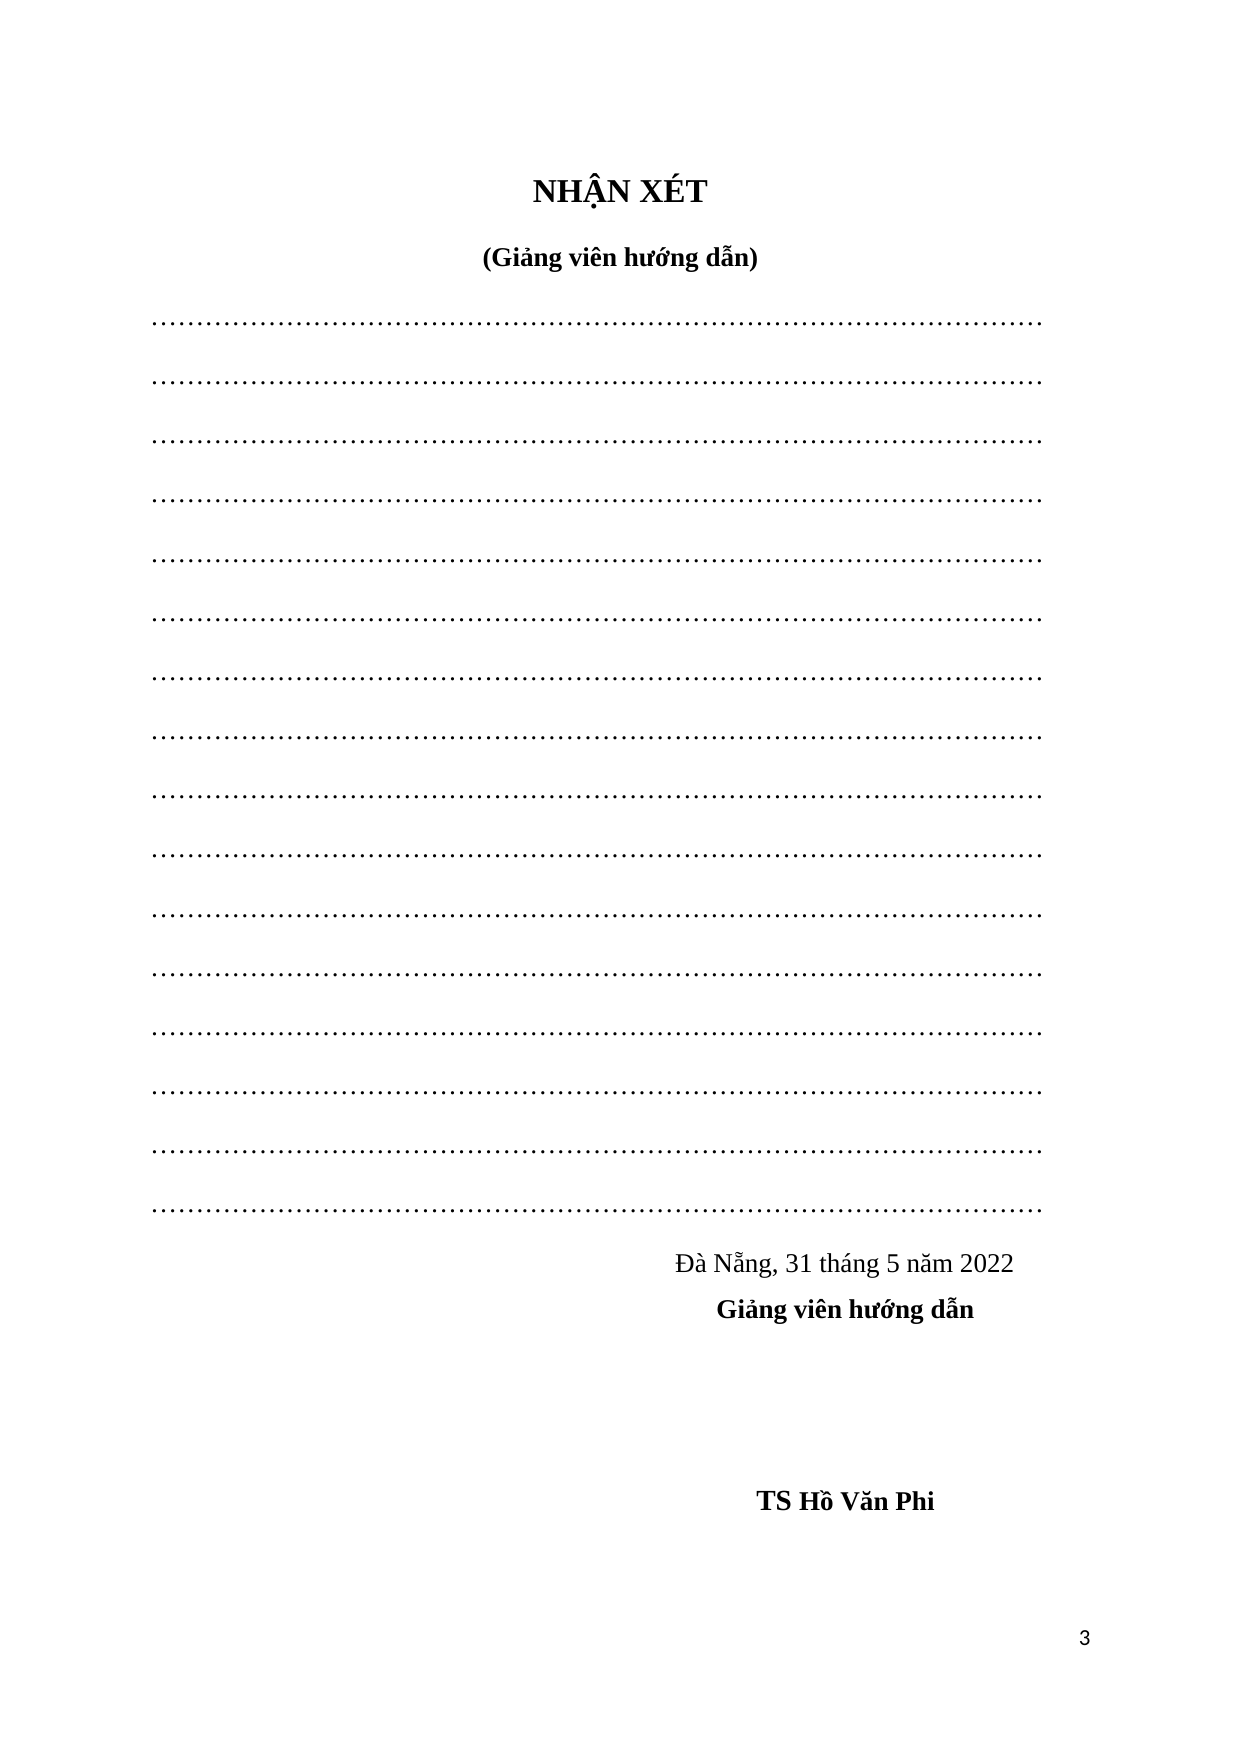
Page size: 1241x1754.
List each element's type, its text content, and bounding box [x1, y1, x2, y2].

text ……………………………………………………………………………………… [150, 714, 1090, 745]
text ……………………………………………………………………………………… [150, 833, 1090, 864]
text Đà Nẵng, 31 tháng 5 năm 2022 [600, 1247, 1090, 1278]
text ……………………………………………………………………………………… [150, 773, 1090, 804]
text ……………………………………………………………………………………… [150, 1128, 1090, 1159]
text ……………………………………………………………………………………… [150, 359, 1090, 390]
subtitle NHẬN XÉT [150, 171, 1090, 209]
text Giảng viên hướng dẫn [600, 1293, 1090, 1324]
text ……………………………………………………………………………………… [150, 892, 1090, 923]
text ……………………………………………………………………………………… [150, 951, 1090, 982]
text ……………………………………………………………………………………… [150, 537, 1090, 568]
text ……………………………………………………………………………………… [150, 478, 1090, 509]
text TS Hồ Văn Phi [600, 1483, 1090, 1517]
text ……………………………………………………………………………………… [150, 1010, 1090, 1041]
text ……………………………………………………………………………………… [150, 418, 1090, 449]
text ……………………………………………………………………………………… [150, 596, 1090, 627]
text ……………………………………………………………………………………… [150, 1188, 1090, 1219]
text ……………………………………………………………………………………… [150, 655, 1090, 686]
text (Giảng viên hướng dẫn) [150, 241, 1090, 272]
text ……………………………………………………………………………………… [150, 1069, 1090, 1100]
text ……………………………………………………………………………………… [150, 300, 1090, 331]
